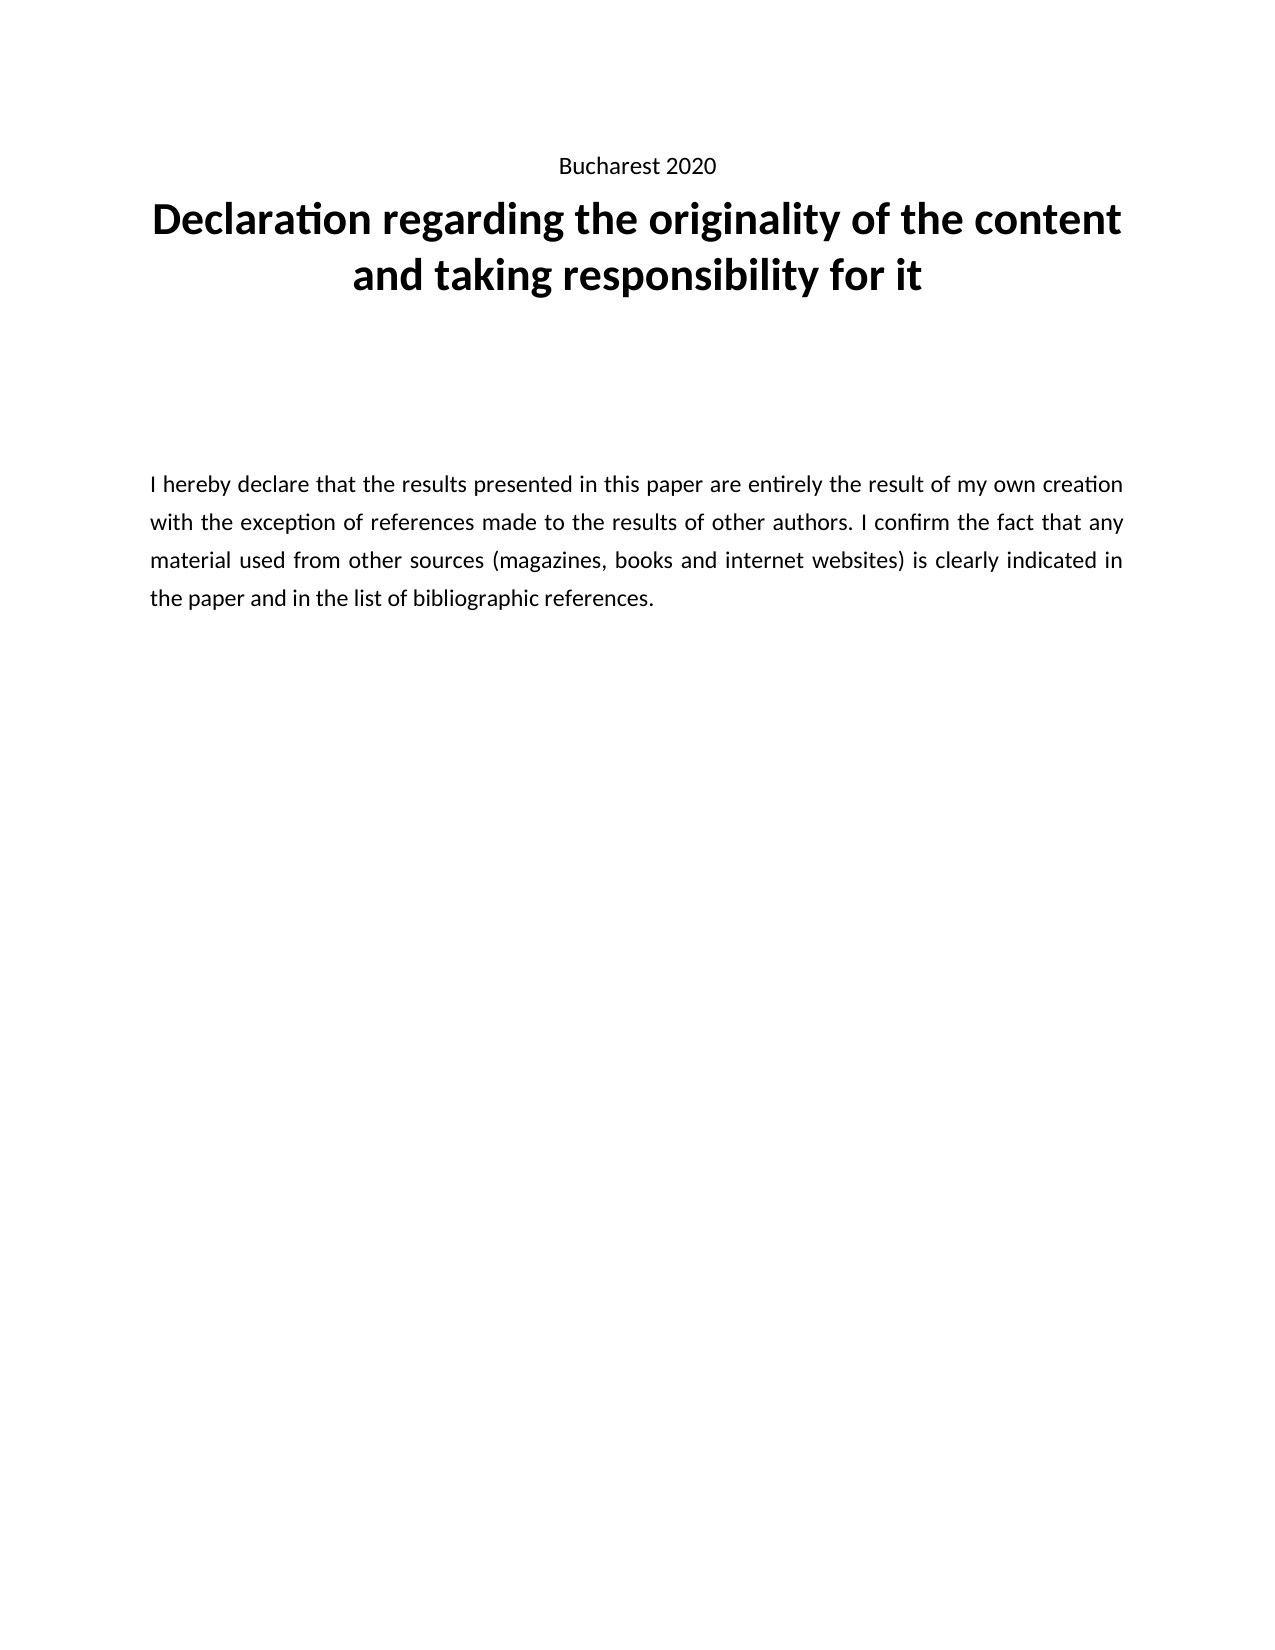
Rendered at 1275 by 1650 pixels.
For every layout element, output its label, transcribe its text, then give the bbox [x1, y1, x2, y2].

text Bucharest 2020 [150, 150, 1125, 181]
text Declaration regarding the originality of the content and taking responsibility for it [150, 189, 1125, 301]
text I hereby declare that the results presented in this paper are entirely the result of my own creation with the exception of references made to the results of other authors. I confirm the fact that any material used from other sources (magazines, books and internet websites) is clearly indicated in the paper and in the list of bibliographic references. [150, 469, 1125, 613]
